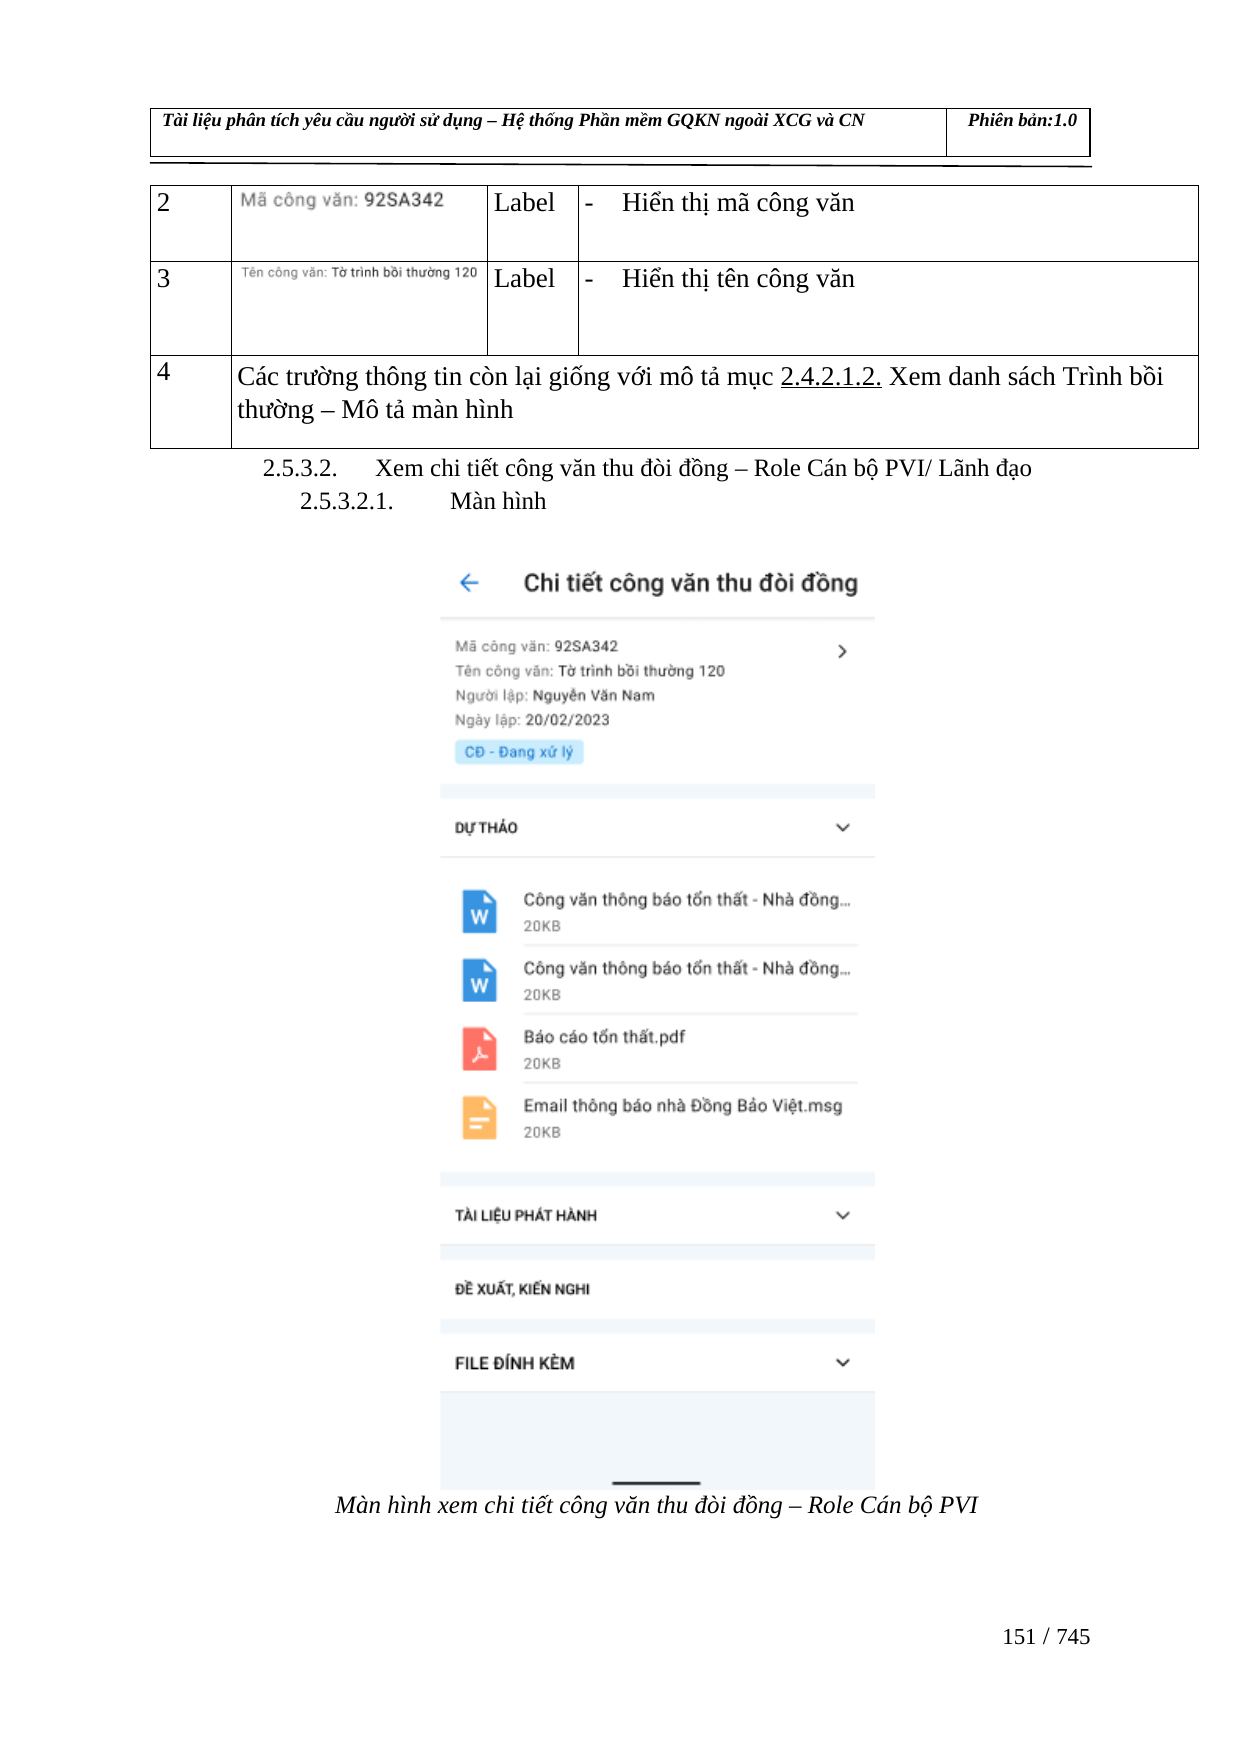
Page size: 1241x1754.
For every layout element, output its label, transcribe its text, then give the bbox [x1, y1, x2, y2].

text Màn hình xem chi tiết công văn thu đòi đồng – Role Cán bộ PVI [225, 1490, 1090, 1518]
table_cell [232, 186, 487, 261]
subtitle Màn hình [300, 486, 1090, 514]
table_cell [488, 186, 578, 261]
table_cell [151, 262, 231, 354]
picture [440, 514, 875, 1490]
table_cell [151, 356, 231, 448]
picture [237, 262, 482, 281]
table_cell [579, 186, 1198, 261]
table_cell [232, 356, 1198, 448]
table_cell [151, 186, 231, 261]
subtitle Xem chi tiết công văn thu đòi đồng – Role Cán bộ PVI/ Lãnh đạo [263, 453, 1090, 482]
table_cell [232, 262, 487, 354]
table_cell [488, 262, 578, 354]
picture [237, 186, 452, 213]
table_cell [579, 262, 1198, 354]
